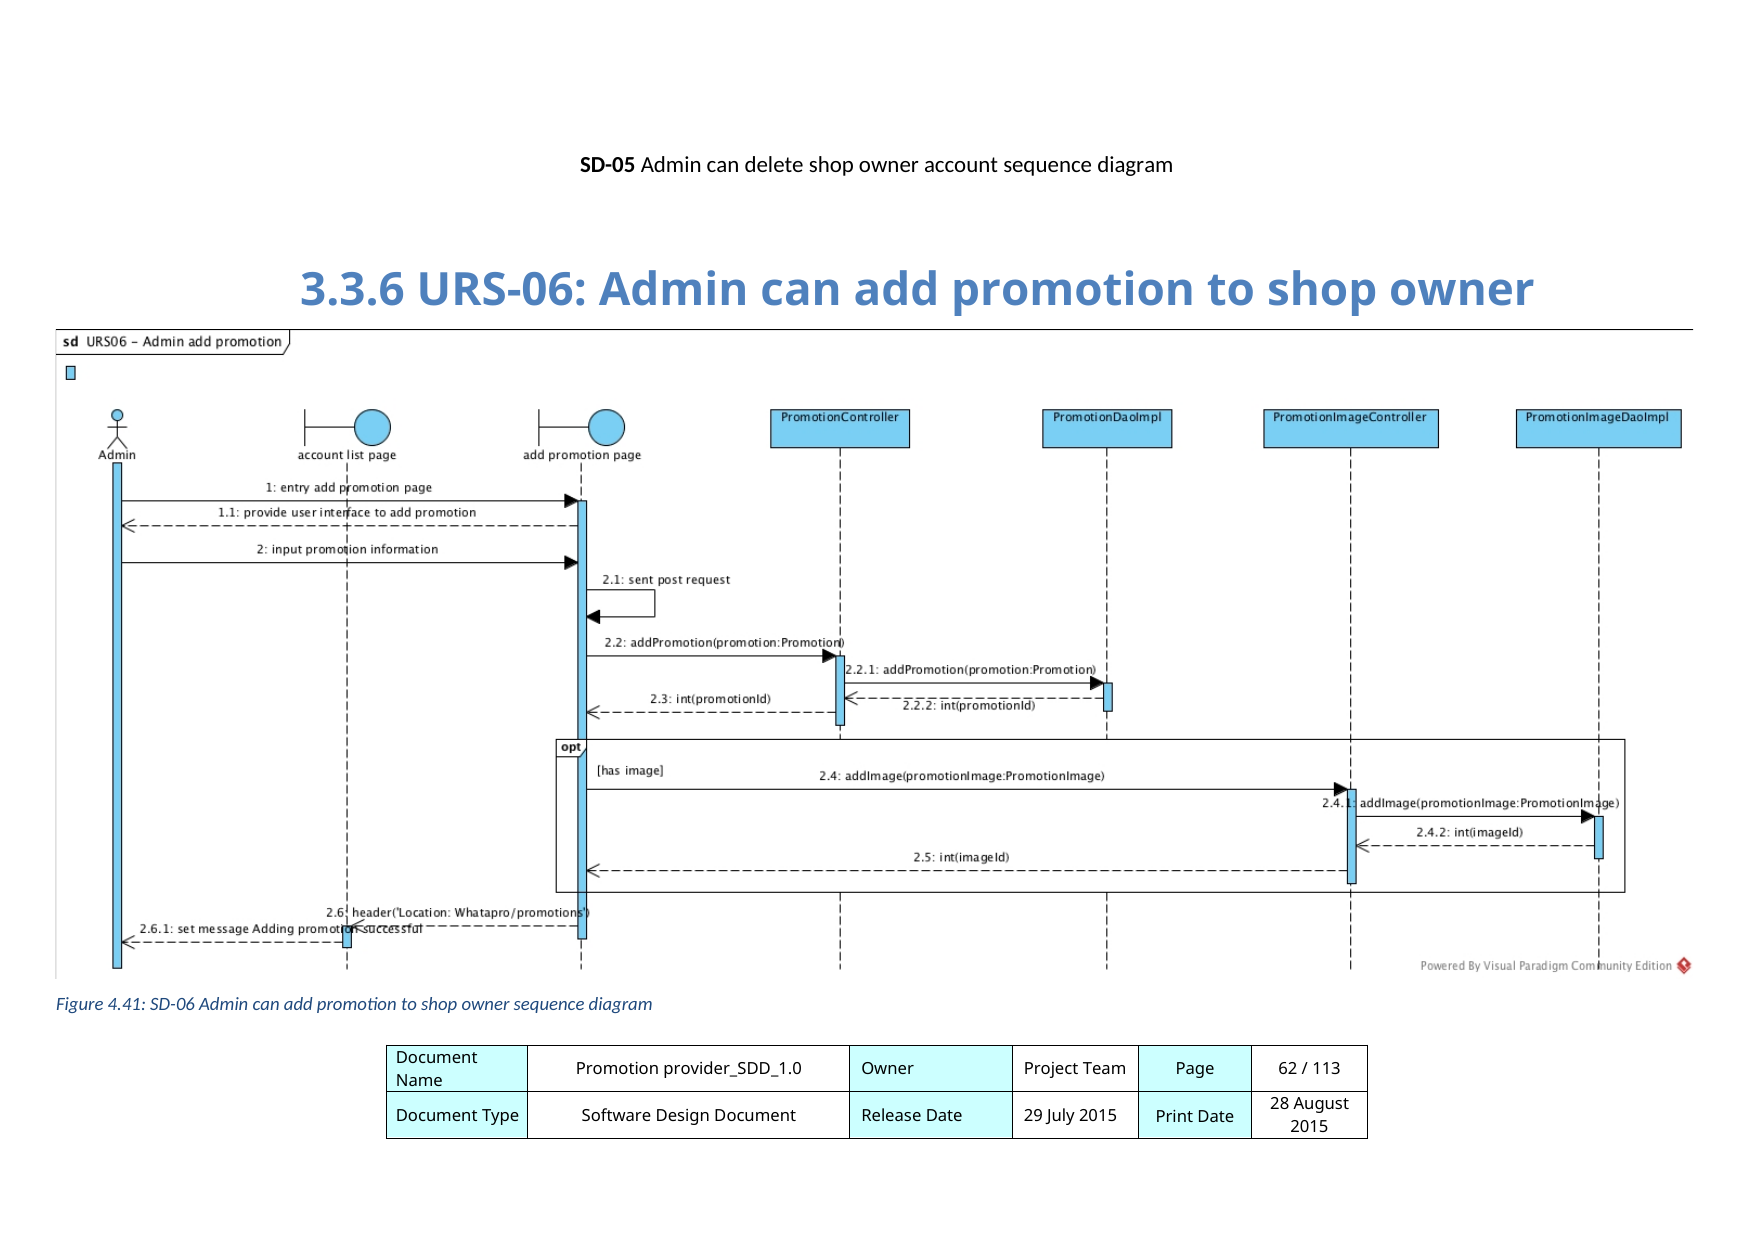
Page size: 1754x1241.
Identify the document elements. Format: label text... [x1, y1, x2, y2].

picture [55, 329, 1694, 979]
subtitle 3.3.6 URS-06: Admin can add promotion to shop owner [150, 256, 1604, 318]
text SD-05 Admin can delete shop owner account sequence diagram [150, 150, 1604, 178]
